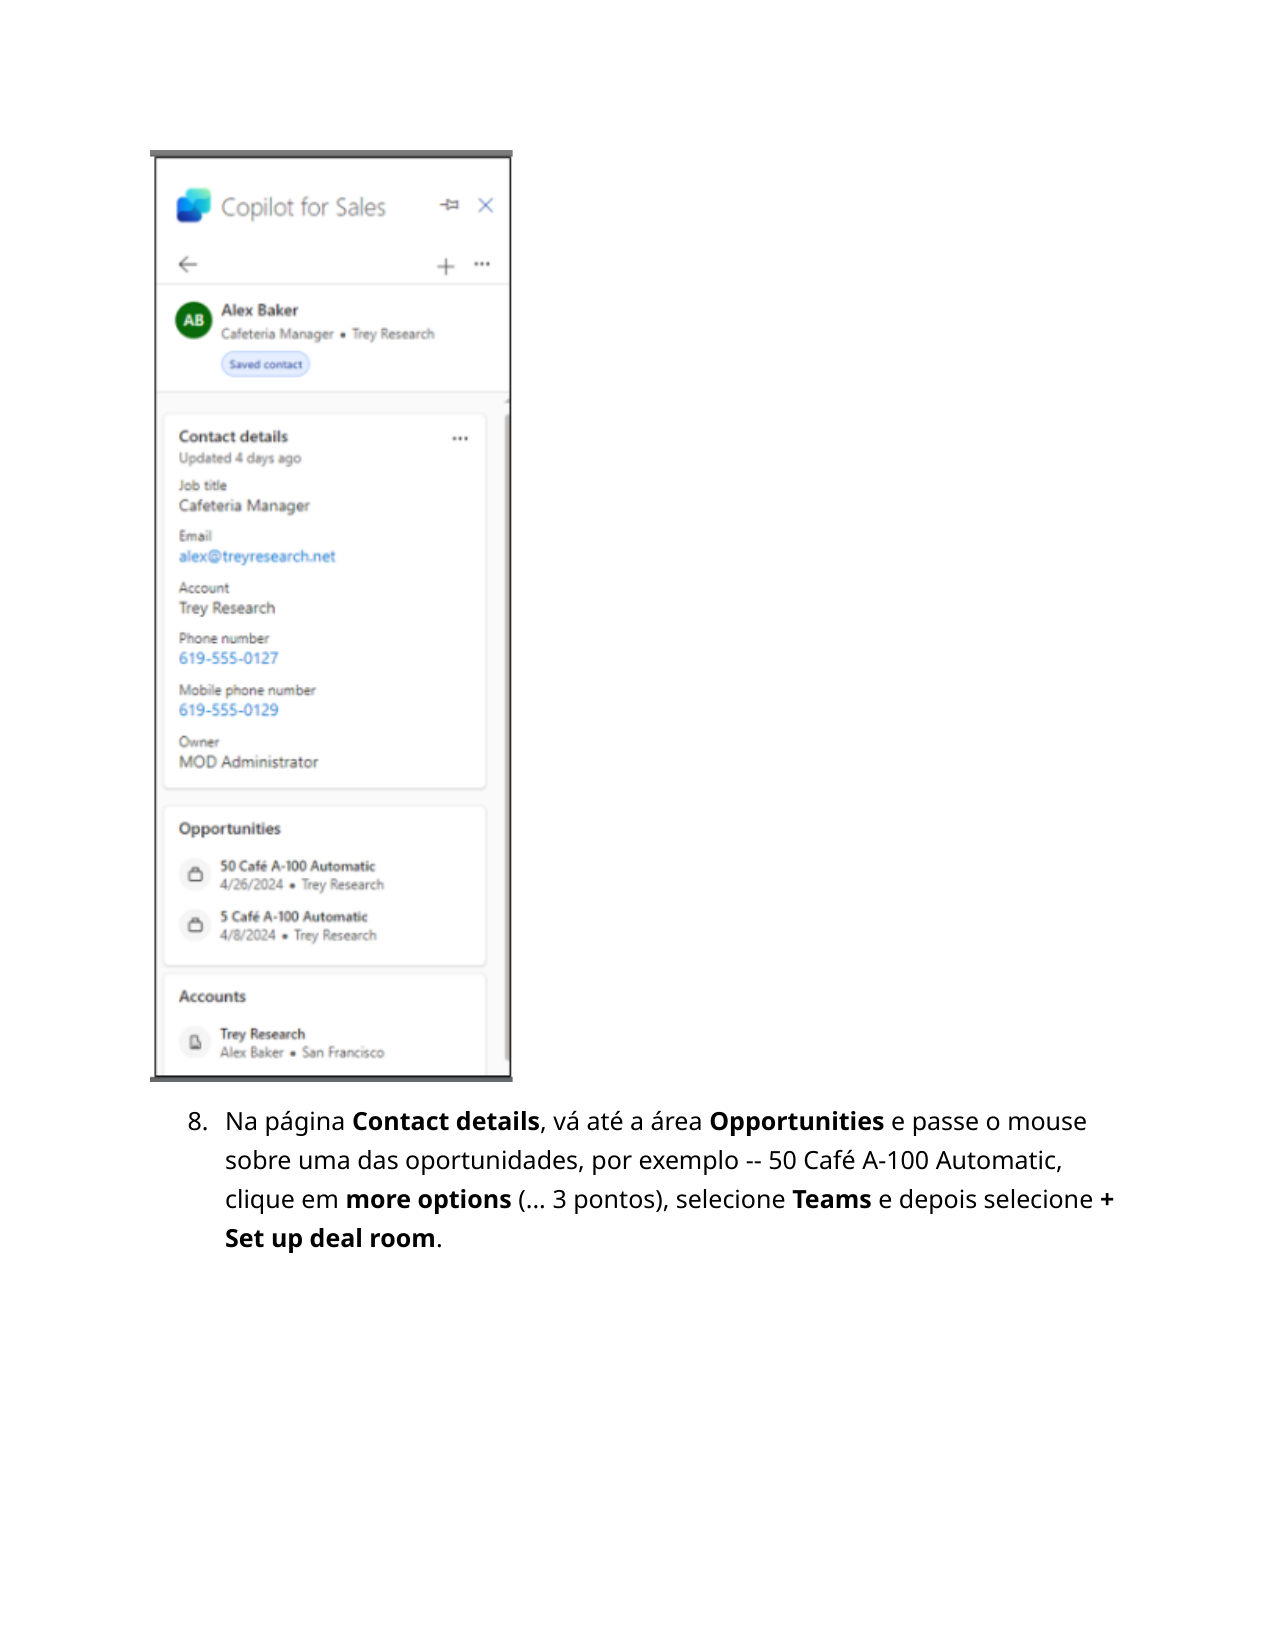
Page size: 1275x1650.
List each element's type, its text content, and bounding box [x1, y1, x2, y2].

picture [150, 150, 513, 1082]
list Na página Contact details, vá até a área Opportunities e passe o mouse sobre uma das oportunidades, por exemplo -- 50 Café A-100 Automatic, clique em more options (... 3 pontos), selecione Teams e depois selecione + Set up deal room. [187, 1103, 1125, 1255]
